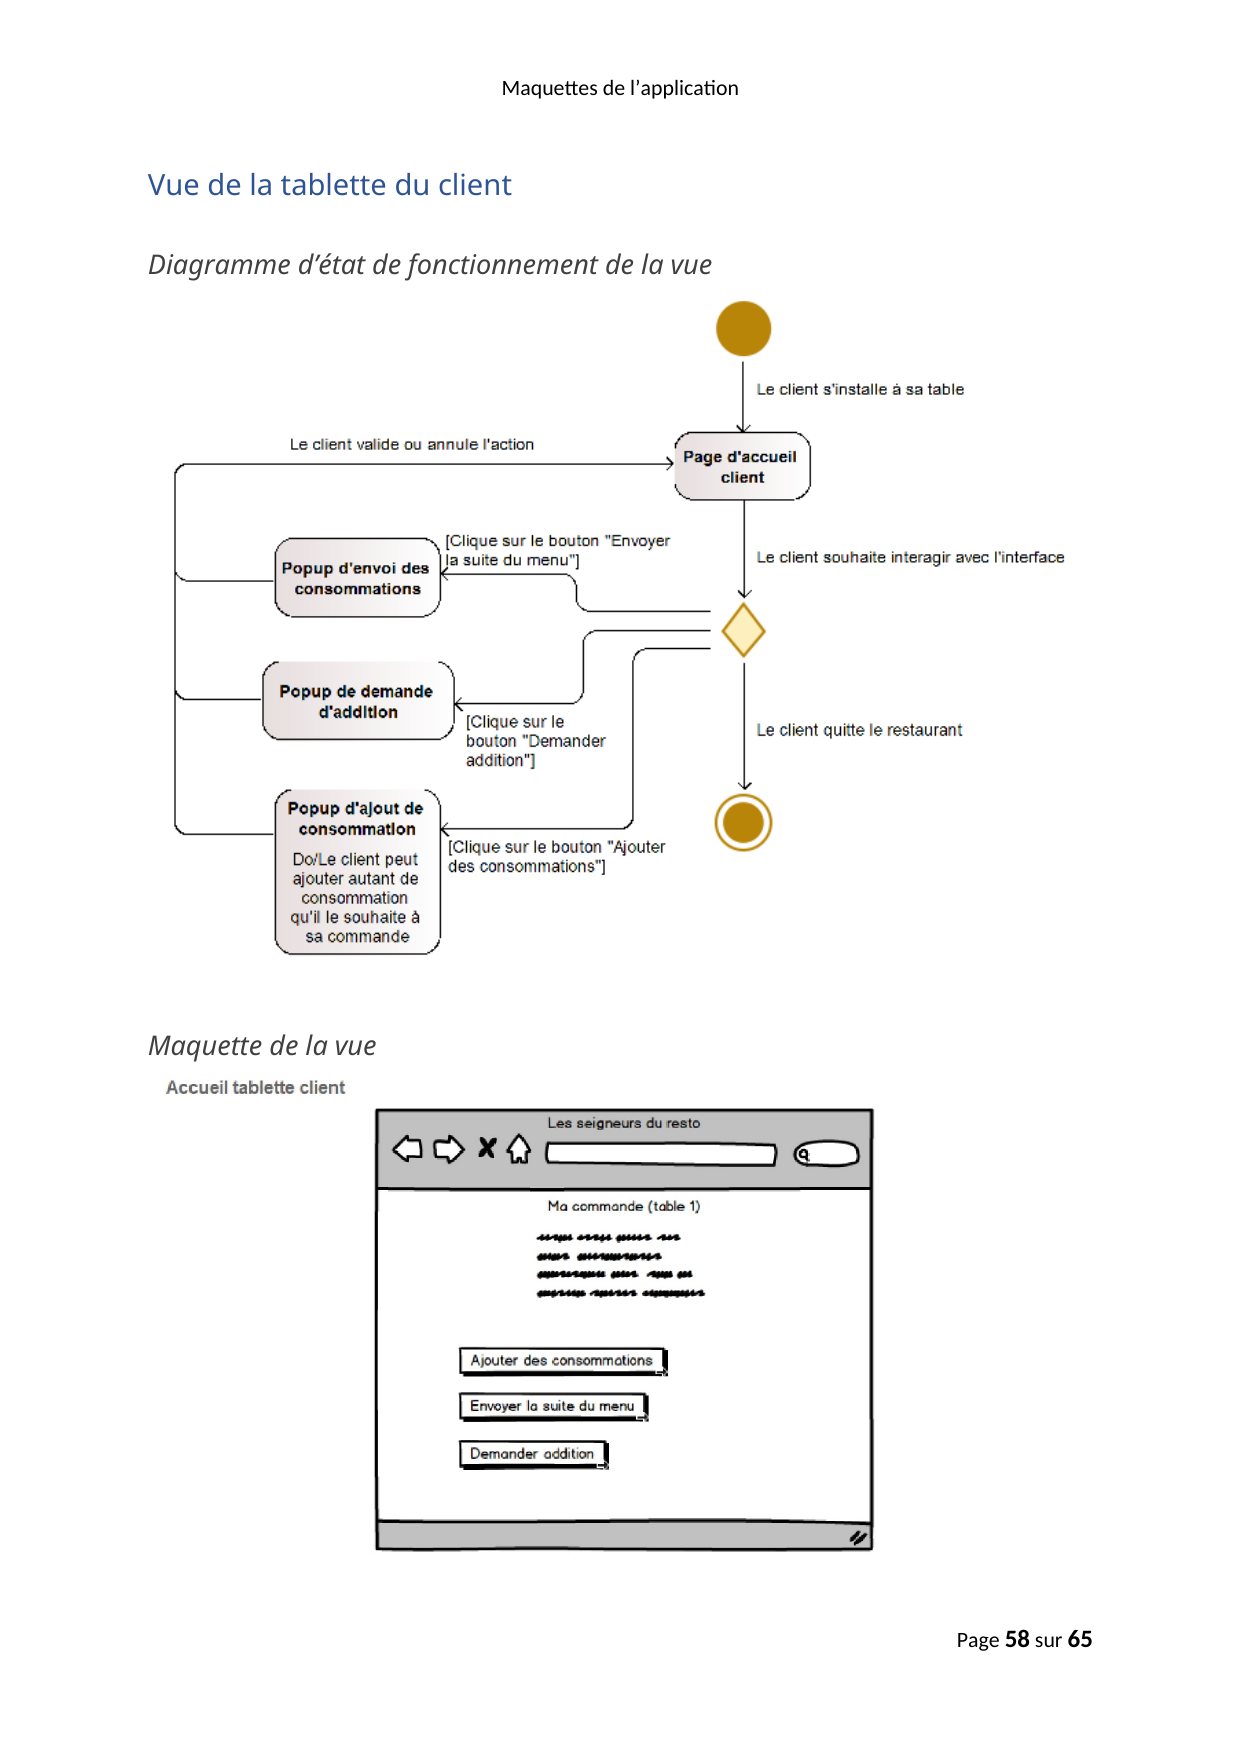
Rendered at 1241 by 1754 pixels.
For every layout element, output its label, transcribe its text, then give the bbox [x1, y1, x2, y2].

picture [147, 282, 1093, 970]
subtitle Diagramme d’état de fonctionnement de la vue [148, 246, 1093, 282]
picture [152, 1063, 882, 1564]
subtitle Maquette de la vue [148, 1026, 1093, 1063]
subtitle Vue de la tablette du client [148, 164, 1093, 204]
